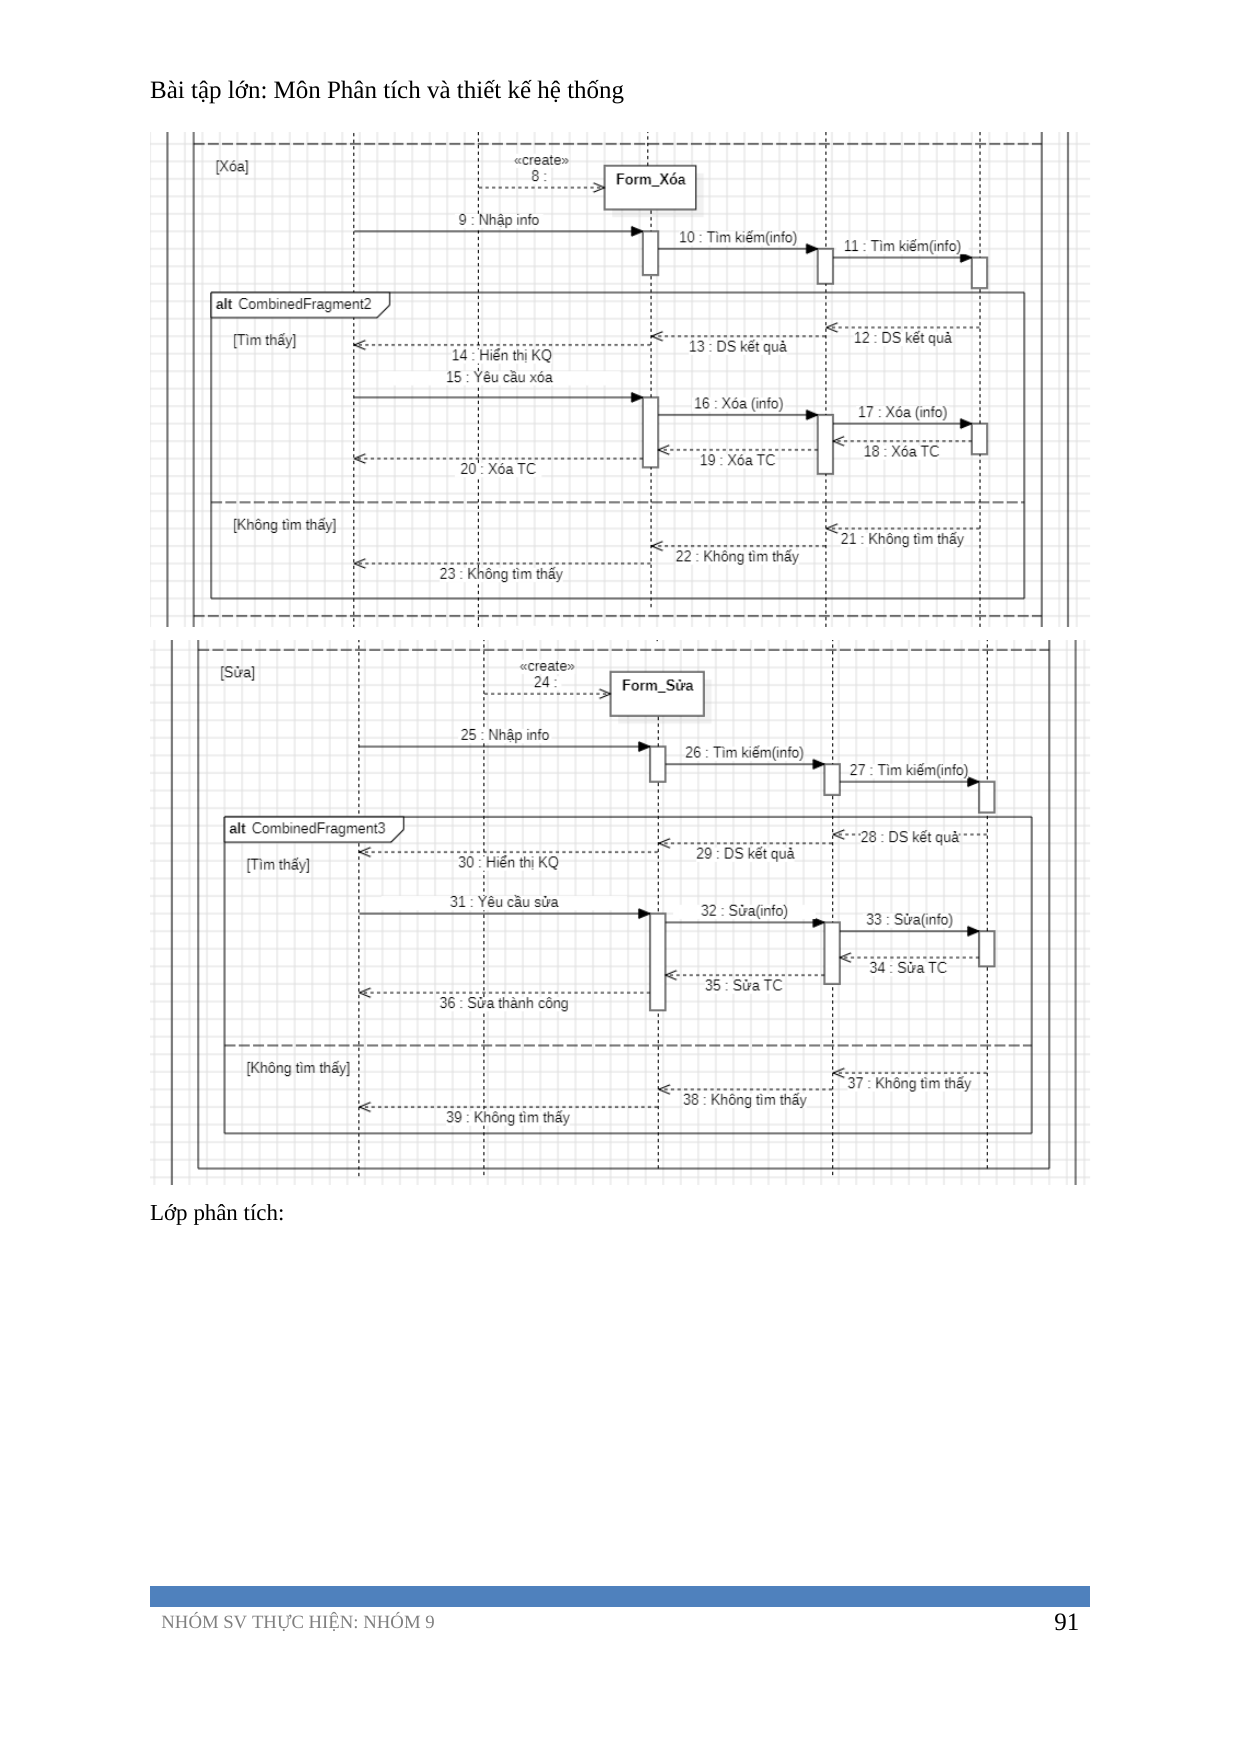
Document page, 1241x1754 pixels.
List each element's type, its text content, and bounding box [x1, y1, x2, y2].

picture [150, 640, 1091, 1185]
text Lớp phân tích: [150, 1199, 1090, 1225]
picture [150, 132, 1091, 627]
